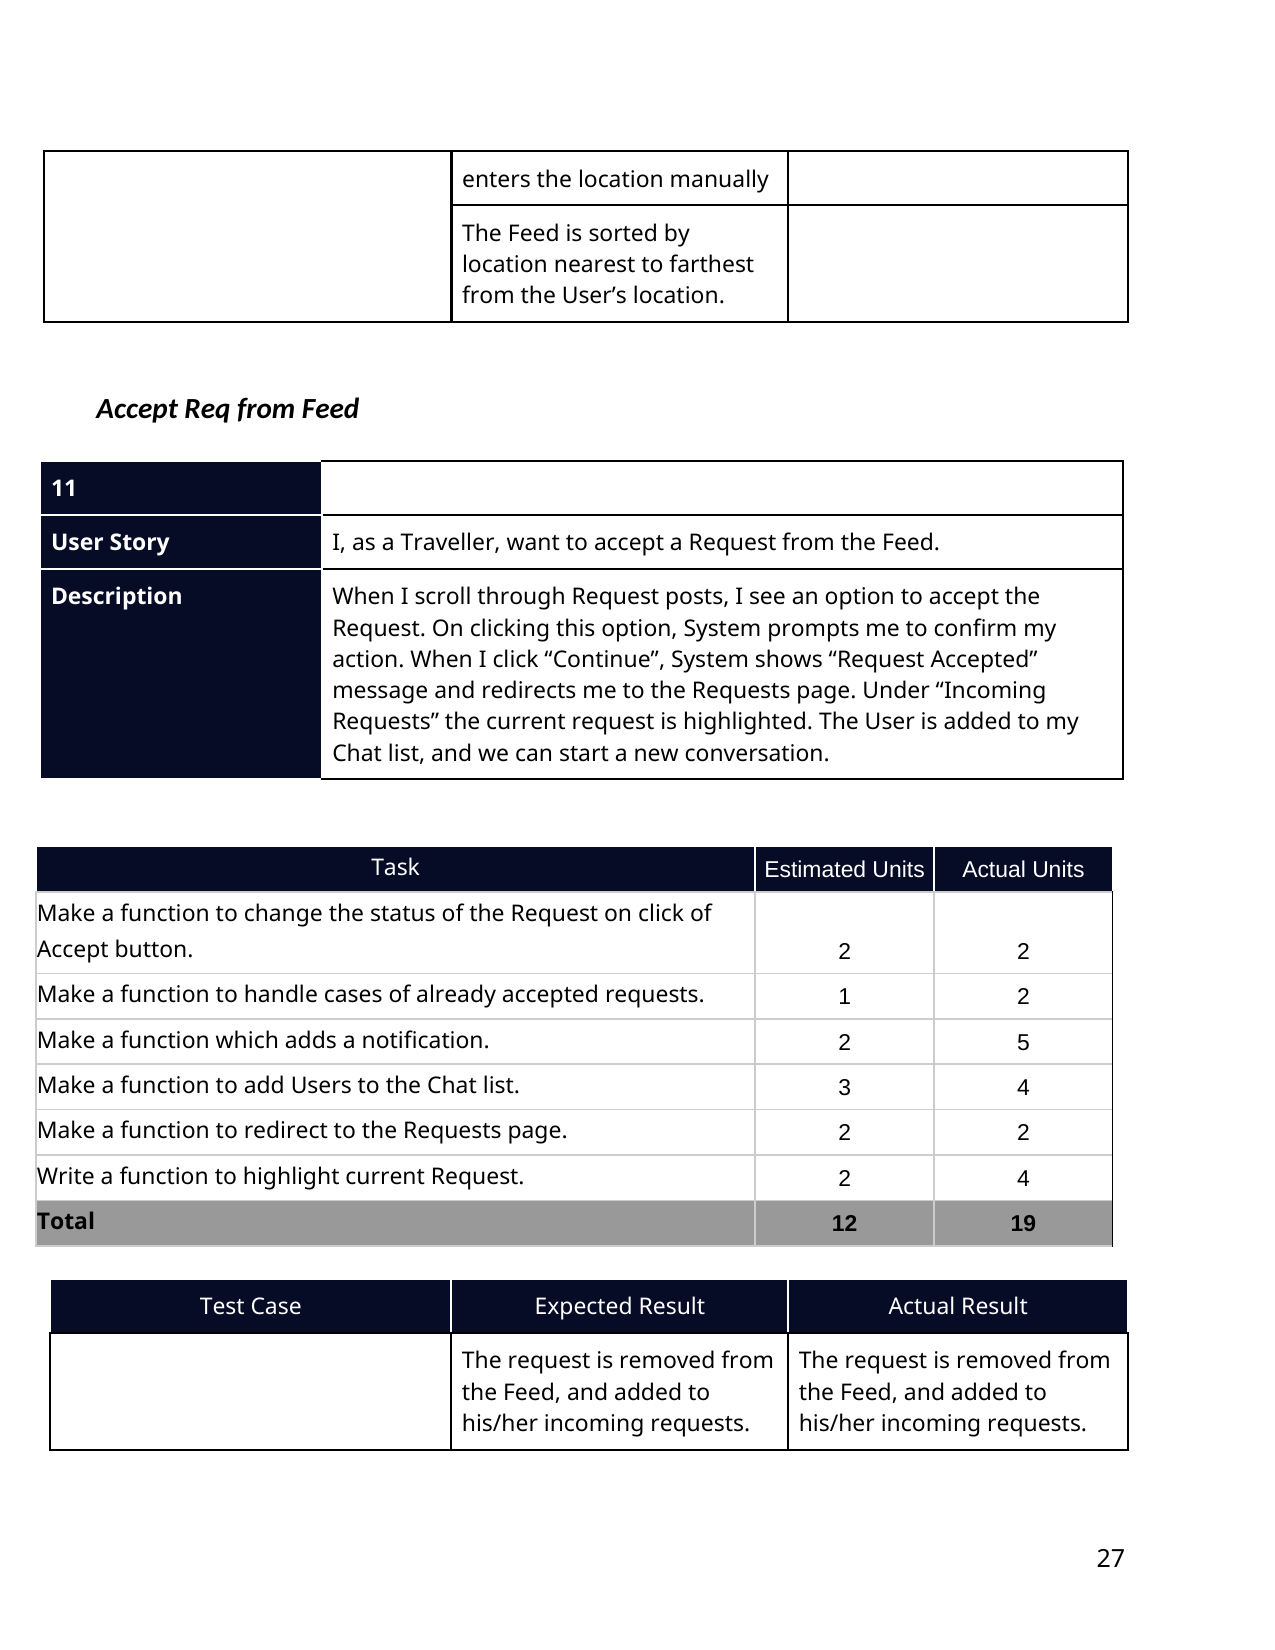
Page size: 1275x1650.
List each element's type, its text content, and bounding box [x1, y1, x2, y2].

table_cell 19 [935, 1201, 1112, 1245]
table_cell User Story [41, 516, 321, 568]
table_header [323, 462, 1122, 514]
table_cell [45, 152, 450, 321]
table_cell The Feed is sorted by location nearest to farthest from the User’s location. [453, 206, 787, 321]
table_cell 2 [935, 1110, 1112, 1154]
table_cell [789, 206, 1127, 321]
table_header Actual Units [935, 847, 1112, 891]
table_cell The request is removed from the Feed, and added to his/her incoming requests. [789, 1334, 1127, 1448]
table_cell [453, 152, 787, 204]
table_cell When I scroll through Request posts, I see an option to accept the Request. On clicking this option, System prompts me to confirm my action. When I click “Continue”, System shows “Request Accepted” message and redirects me to the Requests page. Under “Incoming Requests” the current request is highlighted. The User is added to my Chat list, and we can start a new conversation. [323, 570, 1122, 778]
table_header Expected Result [452, 1280, 787, 1332]
table_cell 5 [935, 1020, 1112, 1063]
table_cell 2 [935, 893, 1112, 972]
table_cell Make a function to handle cases of already accepted requests. [37, 974, 754, 1018]
table_cell 2 [756, 1110, 933, 1154]
table_header Test Case [51, 1280, 450, 1332]
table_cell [51, 1334, 450, 1448]
table_cell 2 [935, 974, 1112, 1018]
table_cell Description [41, 570, 321, 778]
table_cell 2 [756, 1156, 933, 1199]
table_cell 2 [756, 1020, 933, 1063]
table_cell Make a function to add Users to the Chat list. [37, 1065, 754, 1109]
table_cell Make a function which adds a notification. [37, 1020, 754, 1063]
table_cell 4 [935, 1156, 1112, 1199]
table_cell Total [37, 1201, 754, 1245]
table_cell 12 [756, 1201, 933, 1245]
table_cell Make a function to change the status of the Request on click of Accept button. [37, 893, 754, 972]
table_cell Write a function to highlight current Request. [37, 1156, 754, 1199]
table_cell 2 [756, 893, 933, 972]
table_cell The request is removed from the Feed, and added to his/her incoming requests. [452, 1334, 787, 1448]
table_cell 4 [935, 1065, 1112, 1109]
subtitle Accept Req from Feed [96, 390, 1125, 425]
table_header Actual Result [789, 1280, 1127, 1332]
table_cell 3 [756, 1065, 933, 1109]
table_cell I, as a Traveller, want to accept a Request from the Feed. [323, 516, 1122, 568]
table_header Task [37, 847, 754, 891]
table_cell [789, 152, 1127, 204]
table_cell 1 [756, 974, 933, 1018]
table_header Estimated Units [756, 847, 933, 891]
table_header 11 [41, 462, 321, 514]
table_cell Make a function to redirect to the Requests page. [37, 1110, 754, 1154]
